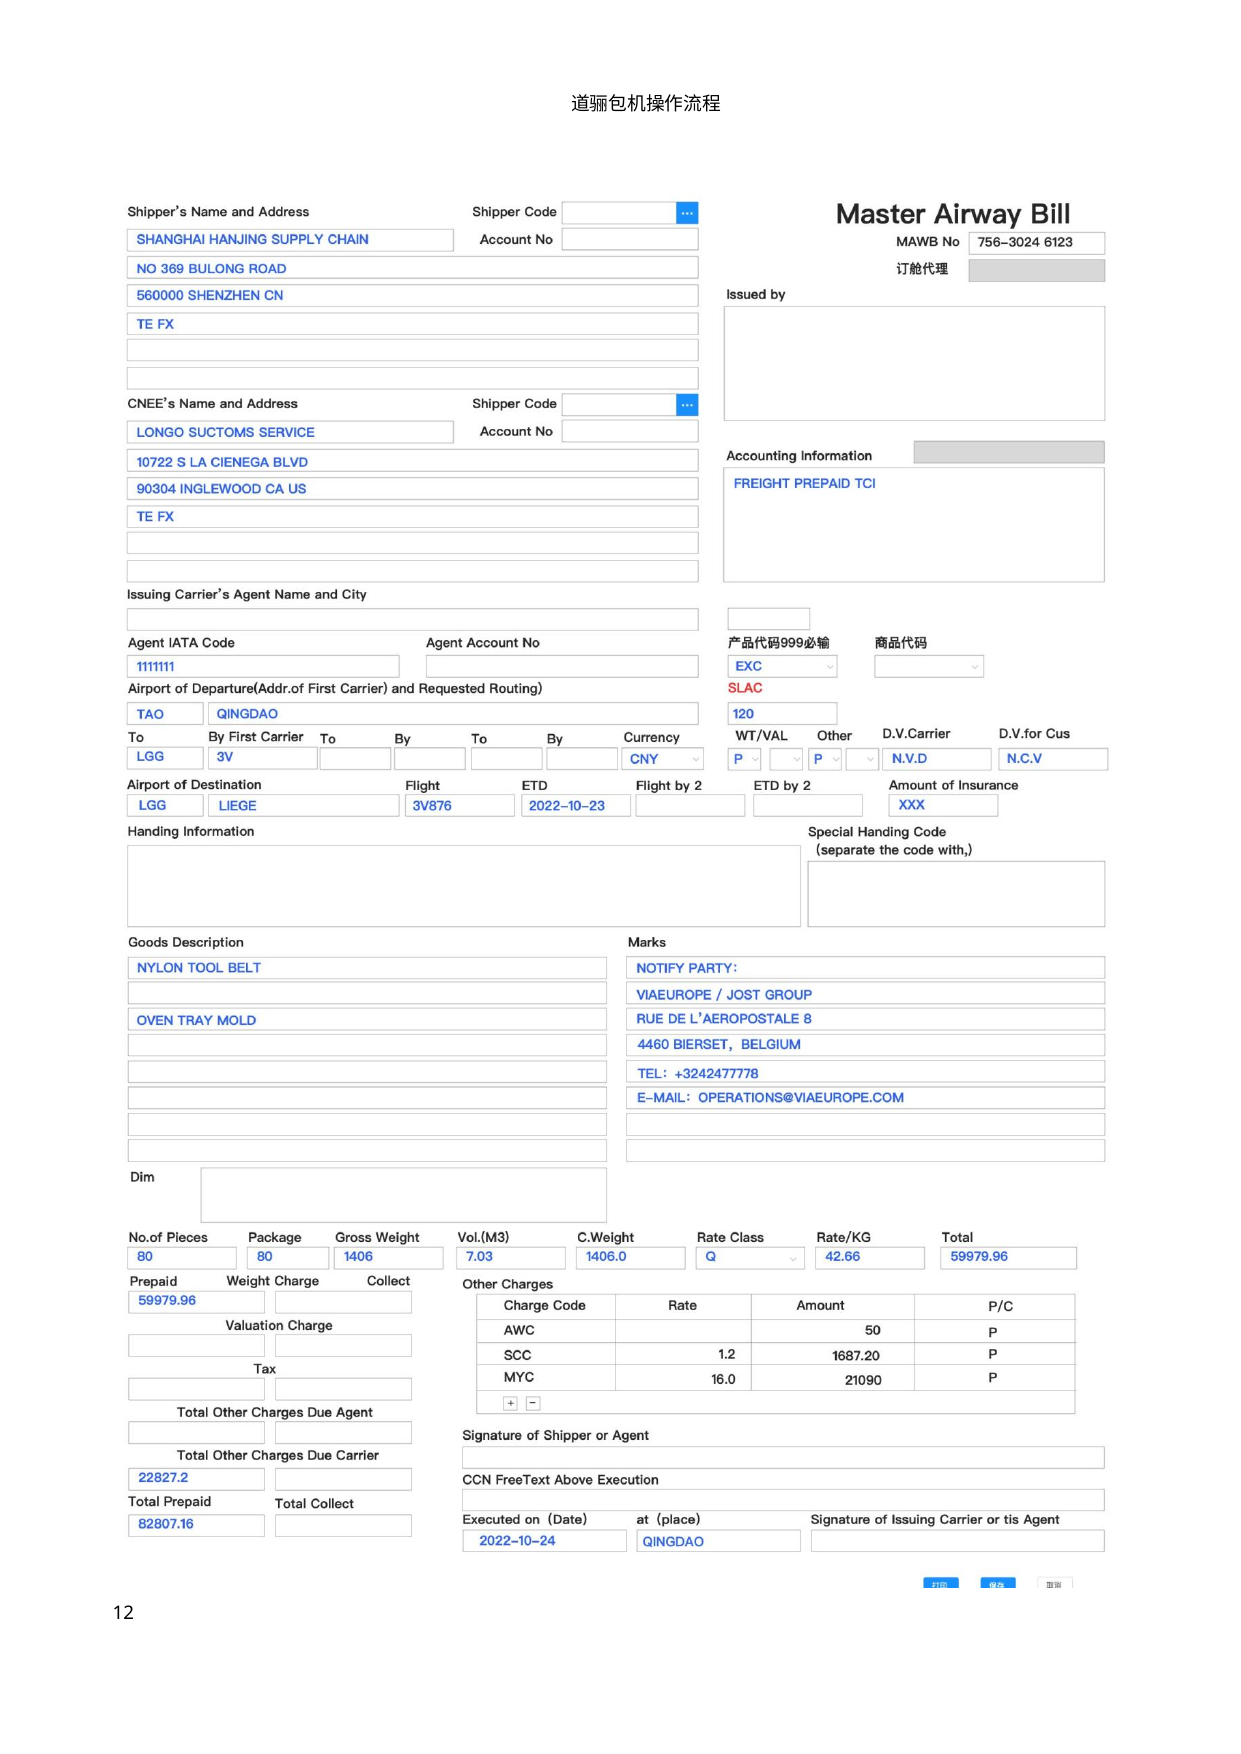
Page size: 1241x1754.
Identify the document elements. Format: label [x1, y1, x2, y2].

picture [112, 161, 1121, 1588]
